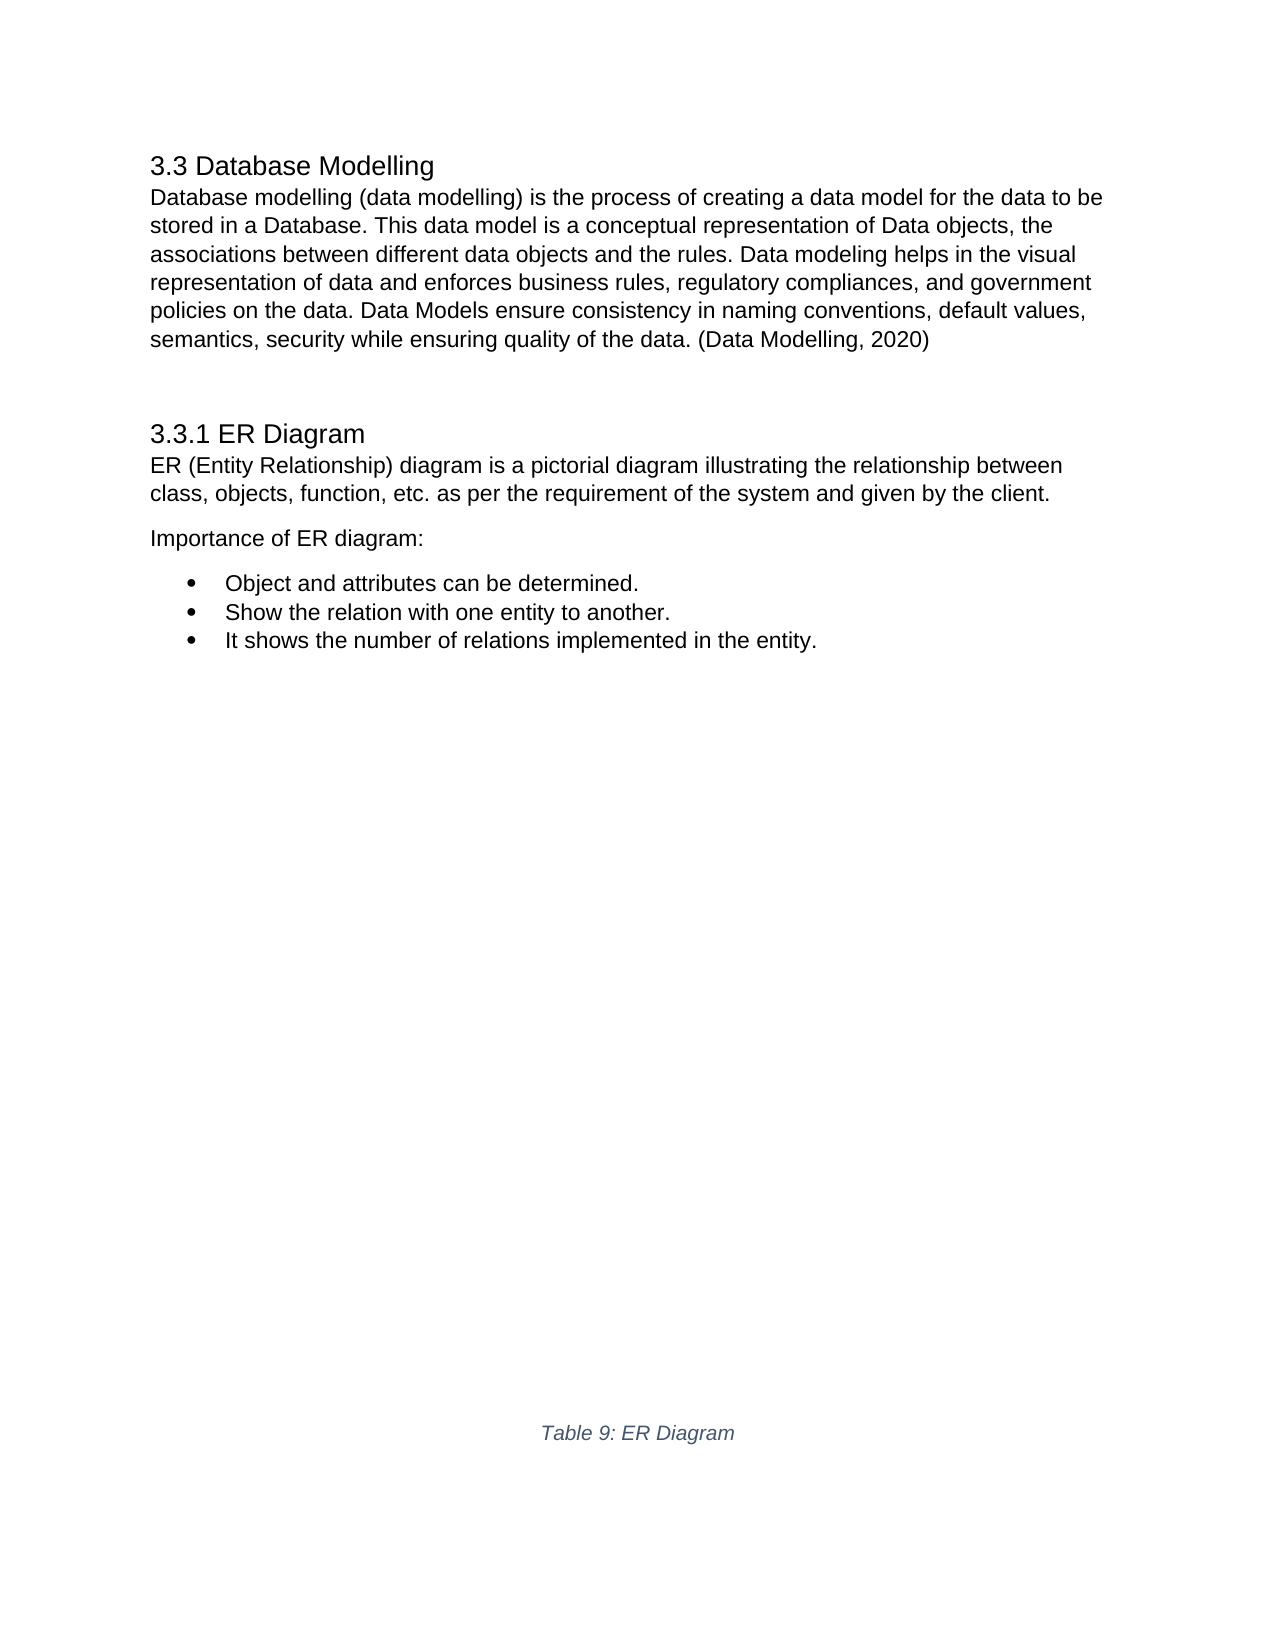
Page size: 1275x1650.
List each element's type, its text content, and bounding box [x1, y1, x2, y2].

list Show the relation with one entity to another. [187, 599, 1125, 625]
subtitle 3.3.1 ER Diagram [150, 418, 1125, 449]
list It shows the number of relations implemented in the entity. [187, 627, 1125, 653]
text ER (Entity Relationship) diagram is a pictorial diagram illustrating the relationship between class, objects, function, etc. as per the requirement of the system and given by the client. [150, 452, 1125, 506]
list Object and attributes can be determined. [187, 570, 1125, 597]
subtitle 3.3 Database Modelling [150, 150, 1125, 181]
text Importance of ER diagram: [150, 525, 1125, 552]
text Database modelling (data modelling) is the process of creating a data model for the data to be stored in a Database. This data model is a conceptual representation of Data objects, the associations between different data objects and the rules. Data modeling helps in the visual representation of data and enforces business rules, regulatory compliances, and government policies on the data. Data Models ensure consistency in naming conventions, default values, semantics, security while ensuring quality of the data. [150, 184, 1125, 352]
text Table 9: ER Diagram [150, 1421, 1125, 1444]
